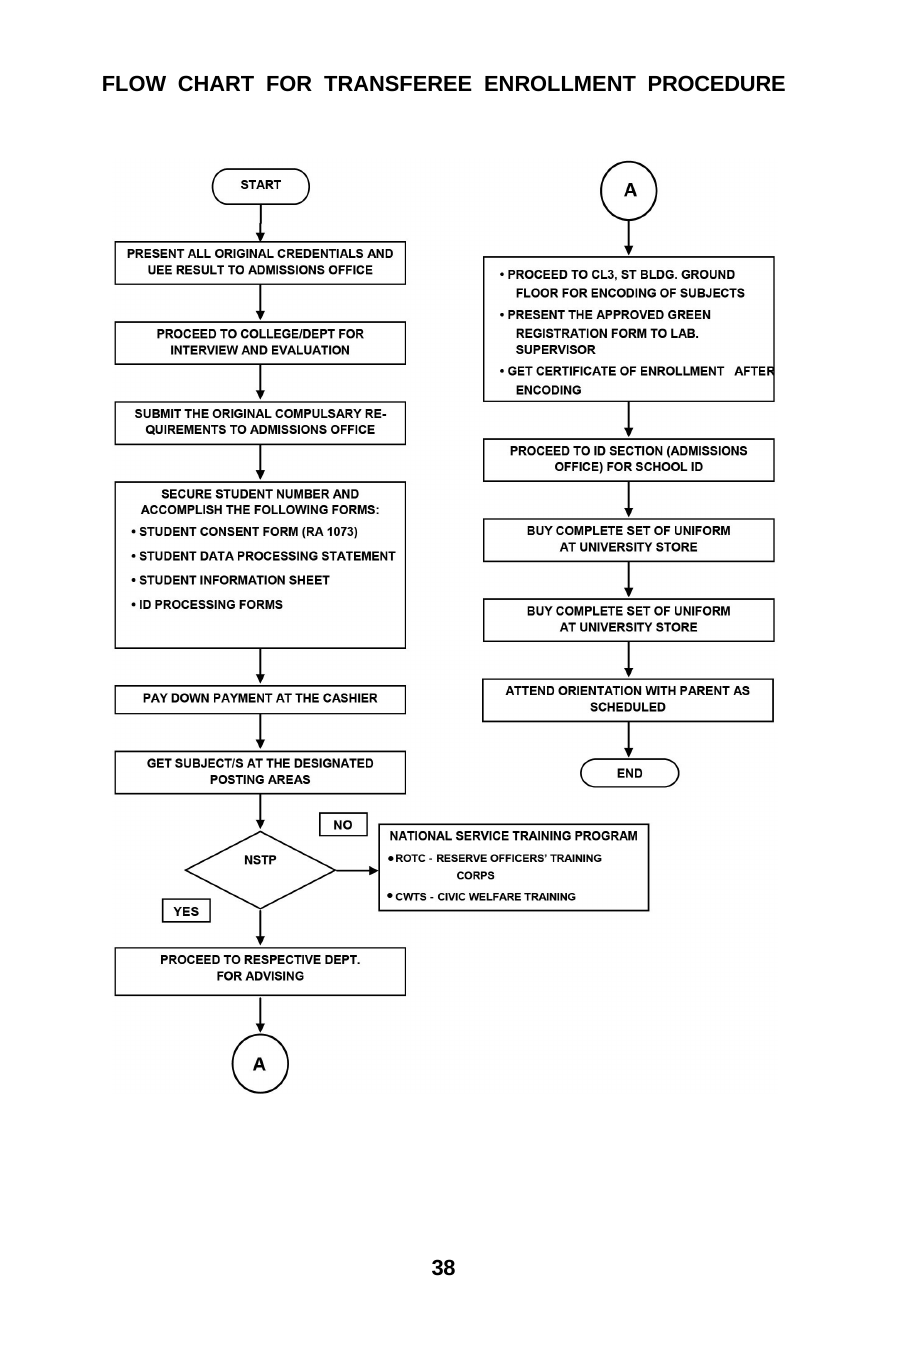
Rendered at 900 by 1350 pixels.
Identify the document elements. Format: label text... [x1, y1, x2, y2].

picture [111, 158, 779, 1094]
text FLOW CHART FOR TRANSFEREE ENROLLMENT PROCEDURE [102, 71, 846, 96]
